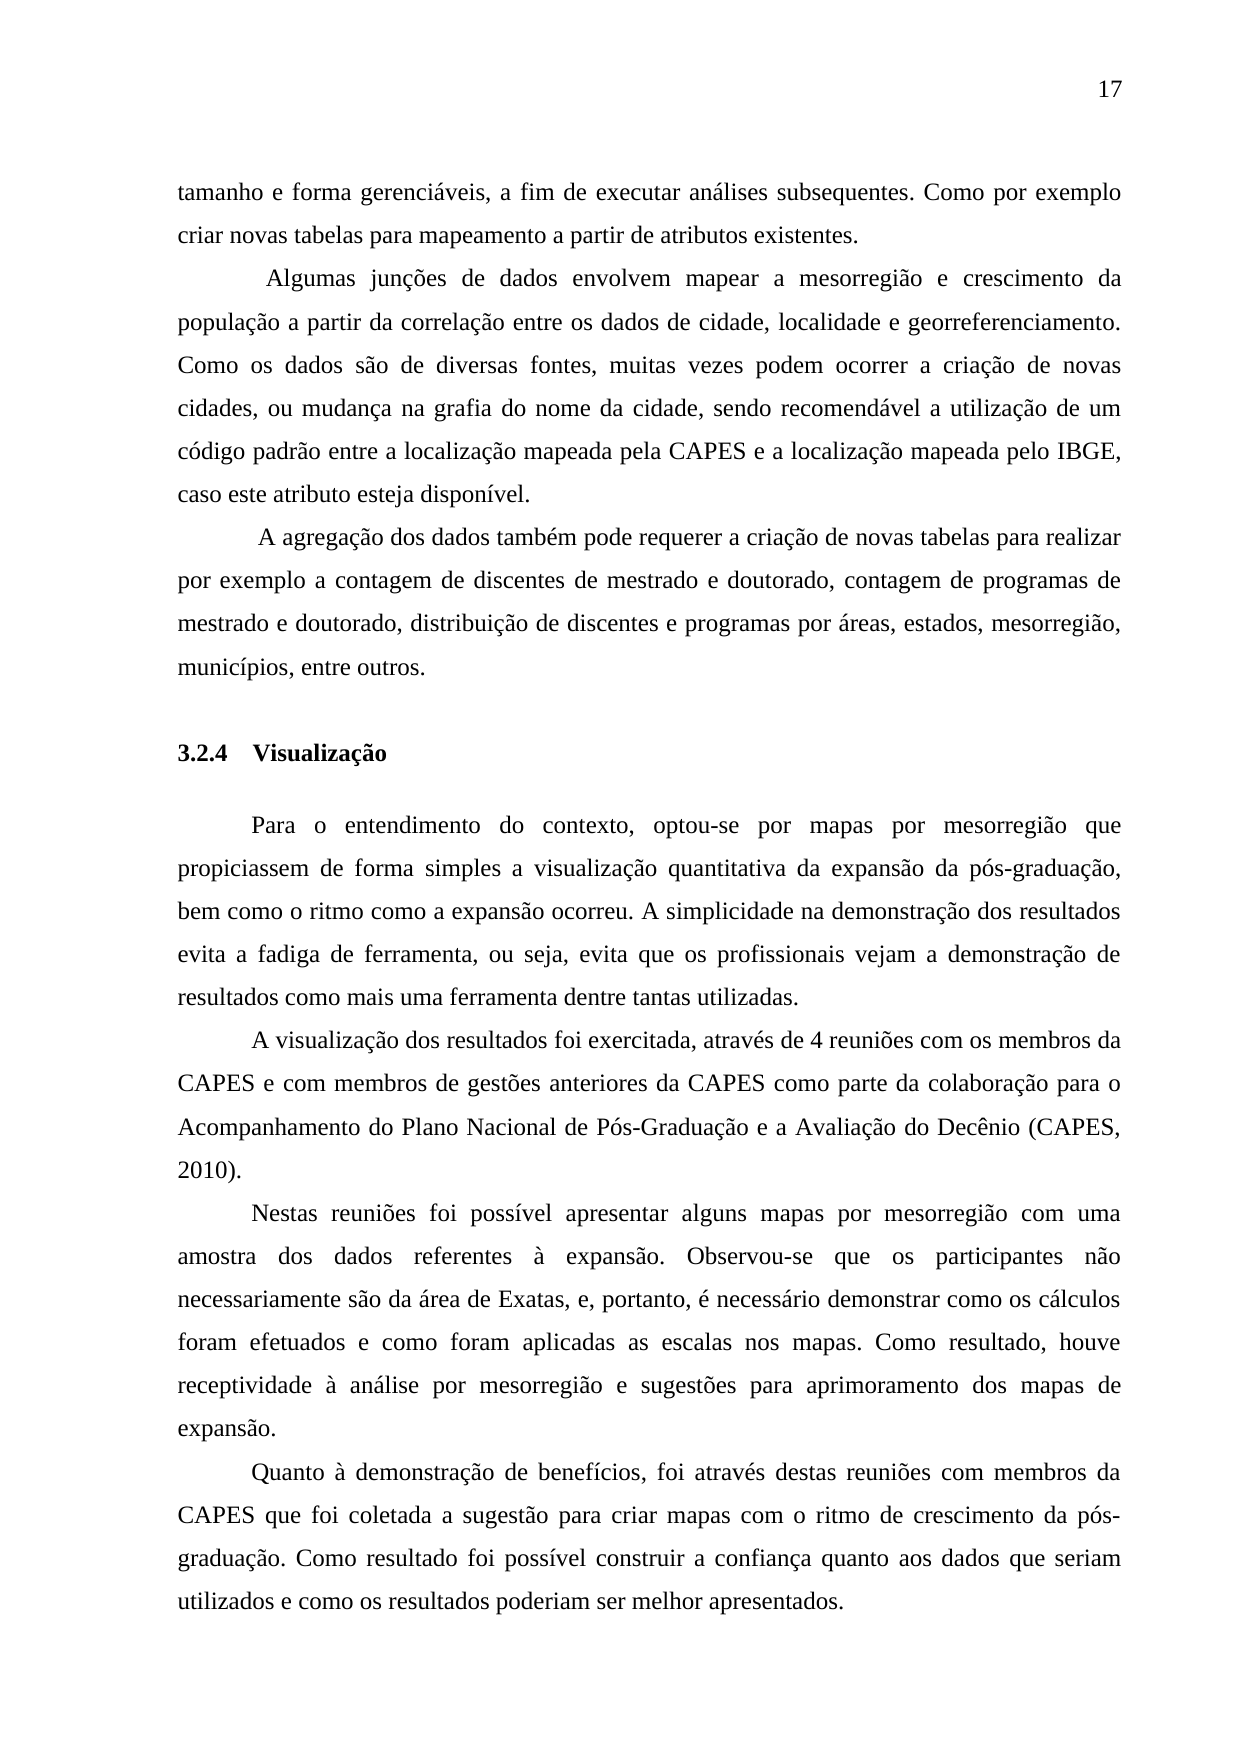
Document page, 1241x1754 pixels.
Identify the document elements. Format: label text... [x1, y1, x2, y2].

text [177, 177, 1122, 249]
text Quanto à demonstração de benefícios, foi através destas reuniões com membros da CAPES que foi coletada a sugestão para criar mapas com o ritmo de crescimento da pós-graduação. Como resultado foi possível construir a confiança quanto aos dados que seriam utilizados e como os resultados poderiam ser melhor apresentados. [177, 1457, 1122, 1615]
text Para o entendimento do contexto, optou-se por mapas por mesorregião que propiciassem de forma simples a visualização quantitativa da expansão da pós-graduação, bem como o ritmo como a expansão ocorreu. A simplicidade na demonstração dos resultados evita a fadiga de ferramenta, ou seja, evita que os profissionais vejam a demonstração de resultados como mais uma ferramenta dentre tantas utilizadas. [177, 810, 1122, 1011]
text A agregação dos dados também pode requerer a criação de novas tabelas para realizar por exemplo a contagem de discentes de mestrado e doutorado, contagem de programas de mestrado e doutorado, distribuição de discentes e programas por áreas, estados, mesorregião, municípios, entre outros. [177, 522, 1122, 680]
text Nestas reuniões foi possível apresentar alguns mapas por mesorregião com uma amostra dos dados referentes à expansão. Observou-se que os participantes não necessariamente são da área de Exatas, e, portanto, é necessário demonstrar como os cálculos foram efetuados e como foram aplicadas as escalas nos mapas. Como resultado, houve receptividade à análise por mesorregião e sugestões para aprimoramento dos mapas de expansão. [177, 1198, 1122, 1442]
subtitle Visualização [177, 738, 1122, 767]
text A visualização dos resultados foi exercitada, através de 4 reuniões com os membros da CAPES e com membros de gestões anteriores da CAPES como parte da colaboração para o Acompanhamento do Plano Nacional de Pós-Graduação e a Avaliação do Decênio (CAPES, 2010). [177, 1025, 1122, 1183]
text Algumas junções de dados envolvem mapear a mesorregião e crescimento da população a partir da correlação entre os dados de cidade, localidade e georreferenciamento. Como os dados são de diversas fontes, muitas vezes podem ocorrer a criação de novas cidades, ou mudança na grafia do nome da cidade, sendo recomendável a utilização de um código padrão entre a localização mapeada pela CAPES e a localização mapeada pelo IBGE, caso este atributo esteja disponível. [177, 263, 1122, 508]
